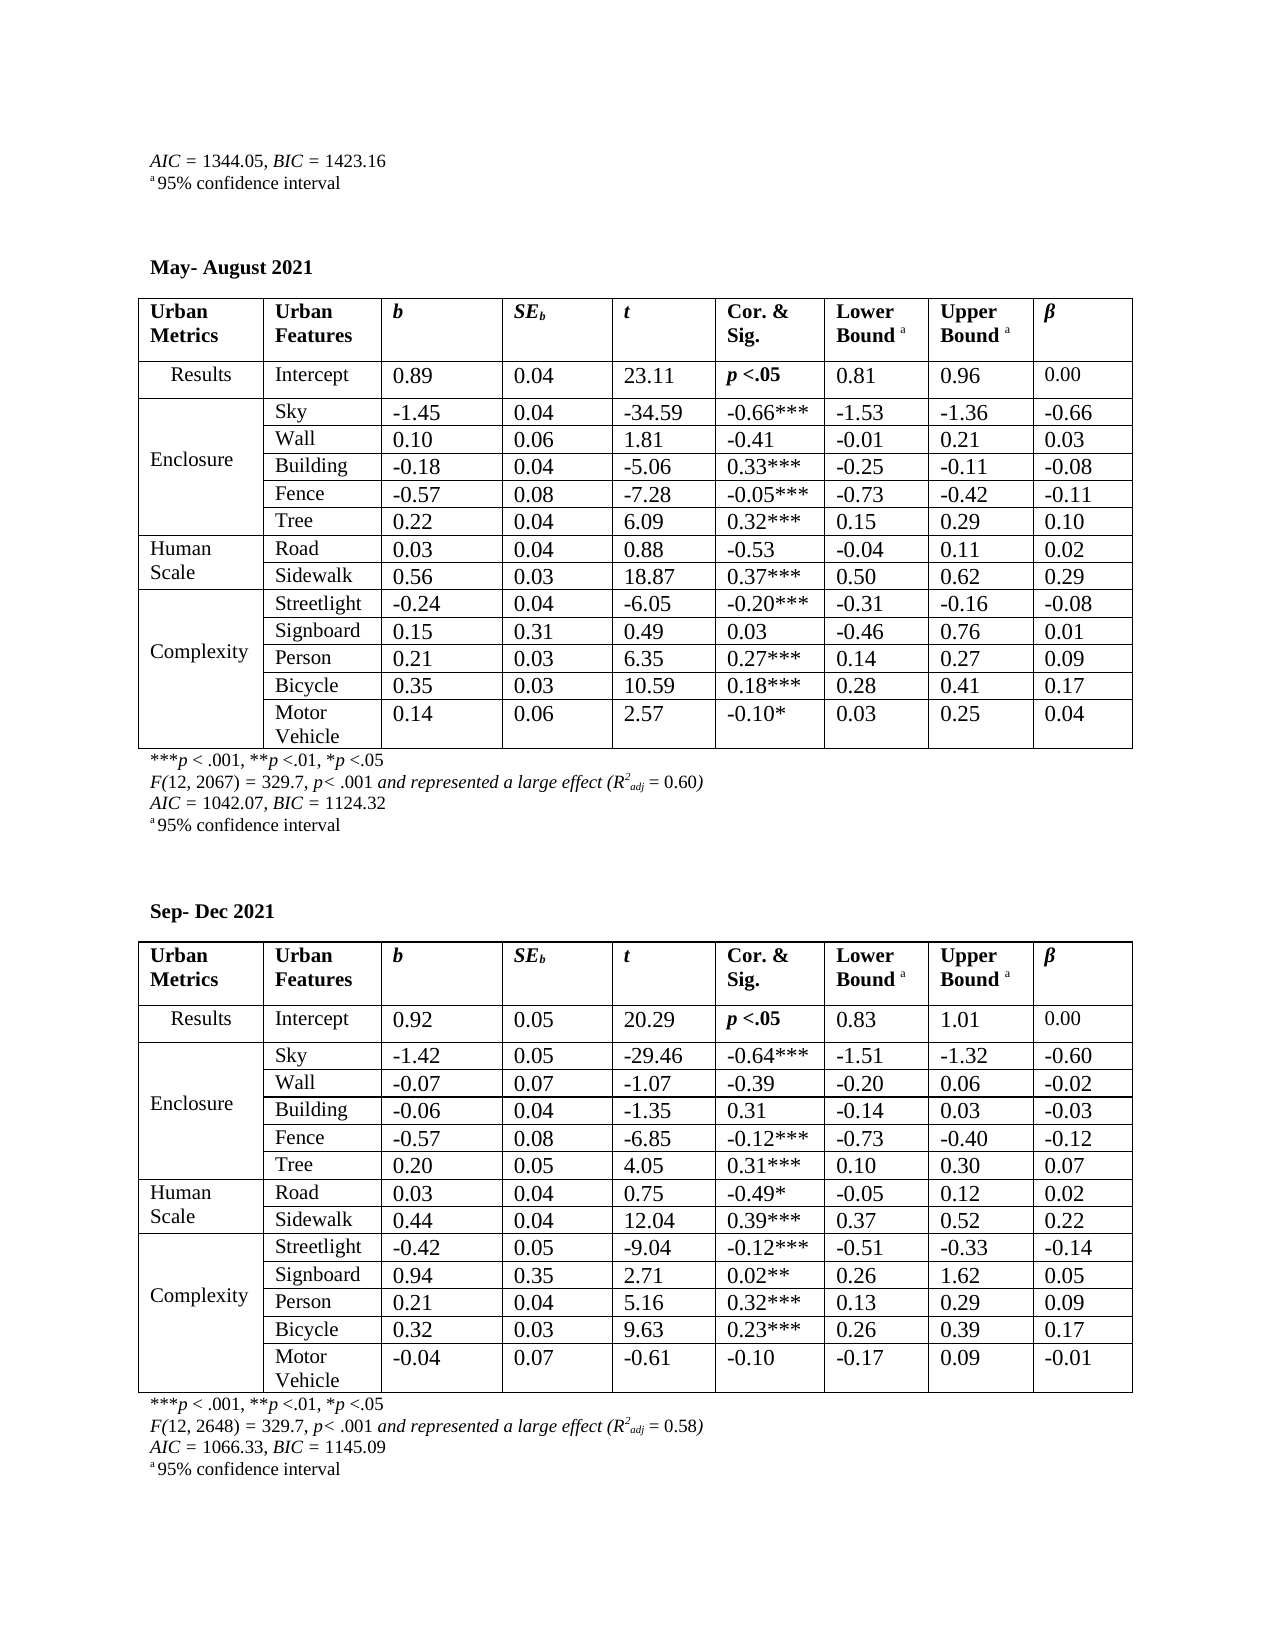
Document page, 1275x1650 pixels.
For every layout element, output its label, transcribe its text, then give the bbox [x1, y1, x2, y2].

table_cell -7.28 [613, 481, 715, 507]
table_header Urban Metrics [139, 943, 263, 1005]
table_cell Signboard [264, 1262, 381, 1288]
table_cell 0.02 [1034, 1180, 1132, 1206]
table_cell 0.01 [1034, 618, 1132, 644]
table_cell 0.04 [503, 1207, 612, 1233]
table_cell 0.88 [613, 536, 715, 562]
table_header Urban Features [264, 943, 381, 1005]
table_cell -0.07 [382, 1070, 502, 1096]
table_cell -0.04 [382, 1344, 502, 1392]
table_cell 0.03 [825, 700, 928, 748]
table_cell Complexity [139, 1234, 263, 1392]
table_cell 0.32*** [716, 508, 824, 534]
table_cell Signboard [264, 618, 381, 644]
table_cell 0.35 [382, 673, 502, 699]
table_cell 0.09 [1034, 1289, 1132, 1316]
table_cell 0.00 [1034, 362, 1132, 398]
table_cell 0.31 [503, 618, 612, 644]
table_cell Sky [264, 399, 381, 425]
table_cell 0.37 [825, 1207, 928, 1233]
table_cell Complexity [139, 590, 263, 748]
table_cell -1.53 [825, 399, 928, 425]
table_header SEb [503, 943, 612, 1005]
table_cell -0.42 [382, 1234, 502, 1261]
table_cell Fence [264, 1125, 381, 1151]
table_cell 0.04 [503, 536, 612, 562]
table_cell p <.05 [716, 362, 824, 398]
table_cell -0.12 [1034, 1125, 1132, 1151]
table_cell 6.09 [613, 508, 715, 534]
table_cell 0.05 [503, 1152, 612, 1178]
table_cell Sky [264, 1043, 381, 1069]
table_cell 0.03 [929, 1098, 1033, 1124]
table_cell 0.56 [382, 563, 502, 589]
table_cell -0.46 [825, 618, 928, 644]
table_cell 0.17 [1034, 1317, 1132, 1343]
table_cell 0.05 [1034, 1262, 1132, 1288]
table_cell 0.03 [503, 563, 612, 589]
table_cell -9.04 [613, 1234, 715, 1261]
table_cell 0.39 [929, 1317, 1033, 1343]
table_cell 0.03 [382, 536, 502, 562]
table_cell 0.07 [1034, 1152, 1132, 1178]
table_cell -0.12*** [716, 1234, 824, 1261]
table_cell 0.04 [503, 362, 612, 398]
table_cell 0.05 [503, 1043, 612, 1069]
text ***p < .001, **p <.01, *p <.05 [150, 1393, 1125, 1415]
table_cell -6.05 [613, 590, 715, 617]
table_cell 0.26 [825, 1317, 928, 1343]
table_cell 5.16 [613, 1289, 715, 1316]
table_cell 0.04 [503, 590, 612, 617]
table_cell 0.76 [929, 618, 1033, 644]
table_cell -29.46 [613, 1043, 715, 1069]
table_cell 0.03 [1034, 426, 1132, 452]
table_cell -0.25 [825, 454, 928, 480]
table_cell 0.06 [503, 700, 612, 748]
text F(12, 2648) = 329.7, p< .001 and represented a large effect (R2adj = 0.58) [150, 1415, 1125, 1436]
table_cell 0.22 [1034, 1207, 1132, 1233]
table_cell Streetlight [264, 1234, 381, 1261]
table_cell -0.11 [1034, 481, 1132, 507]
table_cell Motor Vehicle [264, 700, 381, 748]
table_cell 0.83 [825, 1006, 928, 1042]
table_cell -0.06 [382, 1098, 502, 1124]
table_cell 0.07 [503, 1344, 612, 1392]
table_cell 0.35 [503, 1262, 612, 1288]
table_cell 0.92 [382, 1006, 502, 1042]
table_cell 0.12 [929, 1180, 1033, 1206]
table_cell -5.06 [613, 454, 715, 480]
table_cell 0.18*** [716, 673, 824, 699]
table_cell Motor Vehicle [264, 1344, 381, 1392]
table_cell 0.04 [503, 454, 612, 480]
table_cell 0.31 [716, 1098, 824, 1124]
table_cell Intercept [264, 362, 381, 398]
table_cell 1.01 [929, 1006, 1033, 1042]
table_header β [1034, 299, 1132, 361]
table_cell 0.04 [503, 1180, 612, 1206]
table_cell Person [264, 1289, 381, 1316]
table_header Urban Metrics [139, 299, 263, 361]
table_cell Human Scale [139, 1180, 263, 1233]
table_cell 0.13 [825, 1289, 928, 1316]
table_cell -0.57 [382, 481, 502, 507]
table_cell 9.63 [613, 1317, 715, 1343]
table_cell 0.08 [503, 481, 612, 507]
text AIC = 1344.05, BIC = 1423.16 [150, 150, 1125, 172]
table_cell -0.73 [825, 481, 928, 507]
table_cell -0.04 [825, 536, 928, 562]
table_cell 0.10 [382, 426, 502, 452]
table_cell 0.94 [382, 1262, 502, 1288]
table_cell -0.60 [1034, 1043, 1132, 1069]
table_cell -34.59 [613, 399, 715, 425]
table_cell -0.08 [1034, 590, 1132, 617]
table_cell 0.09 [929, 1344, 1033, 1392]
table_header Cor. & Sig. [716, 299, 824, 361]
table_cell 0.15 [382, 618, 502, 644]
table_cell -0.11 [929, 454, 1033, 480]
table_cell 0.75 [613, 1180, 715, 1206]
table_cell 0.81 [825, 362, 928, 398]
table_cell -0.10 [716, 1344, 824, 1392]
table_cell 0.10 [825, 1152, 928, 1178]
table_cell Fence [264, 481, 381, 507]
table_cell 0.14 [825, 645, 928, 672]
table_cell 0.29 [929, 508, 1033, 534]
table_cell -1.45 [382, 399, 502, 425]
table_cell -0.01 [1034, 1344, 1132, 1392]
table_cell 0.30 [929, 1152, 1033, 1178]
table_cell 6.35 [613, 645, 715, 672]
table_cell -1.51 [825, 1043, 928, 1069]
table_cell -0.53 [716, 536, 824, 562]
table_cell Road [264, 536, 381, 562]
table_cell 0.37*** [716, 563, 824, 589]
table_cell -0.61 [613, 1344, 715, 1392]
table_cell -0.05*** [716, 481, 824, 507]
table_cell Streetlight [264, 590, 381, 617]
table_cell 0.28 [825, 673, 928, 699]
table_cell -1.32 [929, 1043, 1033, 1069]
table_header Cor. & Sig. [716, 943, 824, 1005]
table_cell -0.41 [716, 426, 824, 452]
table_cell 0.41 [929, 673, 1033, 699]
table_cell 0.23*** [716, 1317, 824, 1343]
text May- August 2021 [150, 255, 1125, 279]
table_cell 0.32 [382, 1317, 502, 1343]
table_cell 0.04 [503, 1289, 612, 1316]
table_cell 0.04 [503, 508, 612, 534]
table_cell 1.81 [613, 426, 715, 452]
table_cell 0.07 [503, 1070, 612, 1096]
table_cell Building [264, 454, 381, 480]
table_cell -1.42 [382, 1043, 502, 1069]
table_cell -0.20 [825, 1070, 928, 1096]
table_cell 0.27*** [716, 645, 824, 672]
table_cell 2.71 [613, 1262, 715, 1288]
table_header t [613, 943, 715, 1005]
table_cell Wall [264, 426, 381, 452]
table_cell Intercept [264, 1006, 381, 1042]
table_cell 0.10 [1034, 508, 1132, 534]
text AIC = 1066.33, BIC = 1145.09 [150, 1436, 1125, 1458]
table_cell 0.06 [503, 426, 612, 452]
table_cell -0.17 [825, 1344, 928, 1392]
table_header SEb [503, 299, 612, 361]
table_cell Wall [264, 1070, 381, 1096]
table_cell -1.07 [613, 1070, 715, 1096]
table_cell 0.20 [382, 1152, 502, 1178]
table_cell 0.09 [1034, 645, 1132, 672]
table_cell 0.04 [1034, 700, 1132, 748]
table_cell -0.33 [929, 1234, 1033, 1261]
table_cell -0.08 [1034, 454, 1132, 480]
table_cell -0.73 [825, 1125, 928, 1151]
table_cell 0.14 [382, 700, 502, 748]
table_cell -0.24 [382, 590, 502, 617]
table_cell 2.57 [613, 700, 715, 748]
table_cell Sidewalk [264, 563, 381, 589]
table_cell 0.89 [382, 362, 502, 398]
table_cell 10.59 [613, 673, 715, 699]
table_cell -0.16 [929, 590, 1033, 617]
table_cell 12.04 [613, 1207, 715, 1233]
table_header Upper Bound a [929, 299, 1033, 361]
table_cell 0.33*** [716, 454, 824, 480]
table_cell Results [139, 1006, 263, 1042]
table_cell -0.14 [1034, 1234, 1132, 1261]
table_cell 0.06 [929, 1070, 1033, 1096]
table_cell 0.21 [382, 645, 502, 672]
table_cell 0.21 [929, 426, 1033, 452]
text AIC = 1042.07, BIC = 1124.32 [150, 792, 1125, 814]
table_cell -0.03 [1034, 1098, 1132, 1124]
table_cell -0.02 [1034, 1070, 1132, 1096]
table_cell Sidewalk [264, 1207, 381, 1233]
table_cell 0.00 [1034, 1006, 1132, 1042]
table_cell 0.05 [503, 1006, 612, 1042]
table_cell 0.03 [503, 645, 612, 672]
table_cell 0.50 [825, 563, 928, 589]
table_cell -0.66*** [716, 399, 824, 425]
table_header Lower Bound a [825, 943, 928, 1005]
table_cell 0.03 [716, 618, 824, 644]
table_cell -0.12*** [716, 1125, 824, 1151]
table_cell Tree [264, 508, 381, 534]
table_cell -0.42 [929, 481, 1033, 507]
table_cell -0.57 [382, 1125, 502, 1151]
table_cell -1.35 [613, 1098, 715, 1124]
table_header b [382, 299, 502, 361]
text F(12, 2067) = 329.7, p< .001 and represented a large effect (R2adj = 0.60) [150, 771, 1125, 792]
table_cell 18.87 [613, 563, 715, 589]
table_cell 0.02** [716, 1262, 824, 1288]
table_cell 0.03 [382, 1180, 502, 1206]
table_cell -0.20*** [716, 590, 824, 617]
table_cell -0.49* [716, 1180, 824, 1206]
table_cell 0.15 [825, 508, 928, 534]
table_cell 0.03 [503, 1317, 612, 1343]
table_cell 0.49 [613, 618, 715, 644]
table_cell 1.62 [929, 1262, 1033, 1288]
table_cell 0.02 [1034, 536, 1132, 562]
table_cell 0.29 [1034, 563, 1132, 589]
table_header b [382, 943, 502, 1005]
table_cell Bicycle [264, 673, 381, 699]
table_cell 0.96 [929, 362, 1033, 398]
table_cell 20.29 [613, 1006, 715, 1042]
table_cell -0.10* [716, 700, 824, 748]
table_cell -0.64*** [716, 1043, 824, 1069]
table_cell -0.66 [1034, 399, 1132, 425]
text a 95% confidence interval [150, 172, 1125, 193]
table_header Urban Features [264, 299, 381, 361]
table_cell Enclosure [139, 1043, 263, 1178]
text a 95% confidence interval [150, 814, 1125, 835]
table_cell -0.40 [929, 1125, 1033, 1151]
table_cell -1.36 [929, 399, 1033, 425]
table_header Lower Bound a [825, 299, 928, 361]
table_cell 0.39*** [716, 1207, 824, 1233]
table_cell 0.17 [1034, 673, 1132, 699]
table_cell Enclosure [139, 399, 263, 534]
table_cell -0.39 [716, 1070, 824, 1096]
table_cell Human Scale [139, 536, 263, 589]
table_cell 0.29 [929, 1289, 1033, 1316]
table_cell 0.04 [503, 1098, 612, 1124]
table_cell 4.05 [613, 1152, 715, 1178]
table_cell Person [264, 645, 381, 672]
table_cell -0.05 [825, 1180, 928, 1206]
table_cell 0.04 [503, 399, 612, 425]
table_cell 0.44 [382, 1207, 502, 1233]
table_cell Building [264, 1098, 381, 1124]
text ***p < .001, **p <.01, *p <.05 [150, 749, 1125, 771]
table_cell 23.11 [613, 362, 715, 398]
table_cell -0.14 [825, 1098, 928, 1124]
table_cell 0.03 [503, 673, 612, 699]
table_header Upper Bound a [929, 943, 1033, 1005]
table_cell 0.22 [382, 508, 502, 534]
table_cell -6.85 [613, 1125, 715, 1151]
table_cell 0.26 [825, 1262, 928, 1288]
text a 95% confidence interval [150, 1458, 1125, 1479]
table_cell Results [139, 362, 263, 398]
table_cell 0.27 [929, 645, 1033, 672]
table_cell -0.51 [825, 1234, 928, 1261]
table_cell 0.52 [929, 1207, 1033, 1233]
table_cell 0.11 [929, 536, 1033, 562]
table_cell 0.32*** [716, 1289, 824, 1316]
table_cell 0.05 [503, 1234, 612, 1261]
table_cell -0.31 [825, 590, 928, 617]
table_cell 0.25 [929, 700, 1033, 748]
text Sep- Dec 2021 [150, 899, 1125, 923]
table_cell p <.05 [716, 1006, 824, 1042]
table_header β [1034, 943, 1132, 1005]
table_cell 0.21 [382, 1289, 502, 1316]
table_header t [613, 299, 715, 361]
table_cell 0.08 [503, 1125, 612, 1151]
table_cell Road [264, 1180, 381, 1206]
table_cell Bicycle [264, 1317, 381, 1343]
table_cell 0.62 [929, 563, 1033, 589]
table_cell Tree [264, 1152, 381, 1178]
table_cell -0.01 [825, 426, 928, 452]
table_cell 0.31*** [716, 1152, 824, 1178]
table_cell -0.18 [382, 454, 502, 480]
